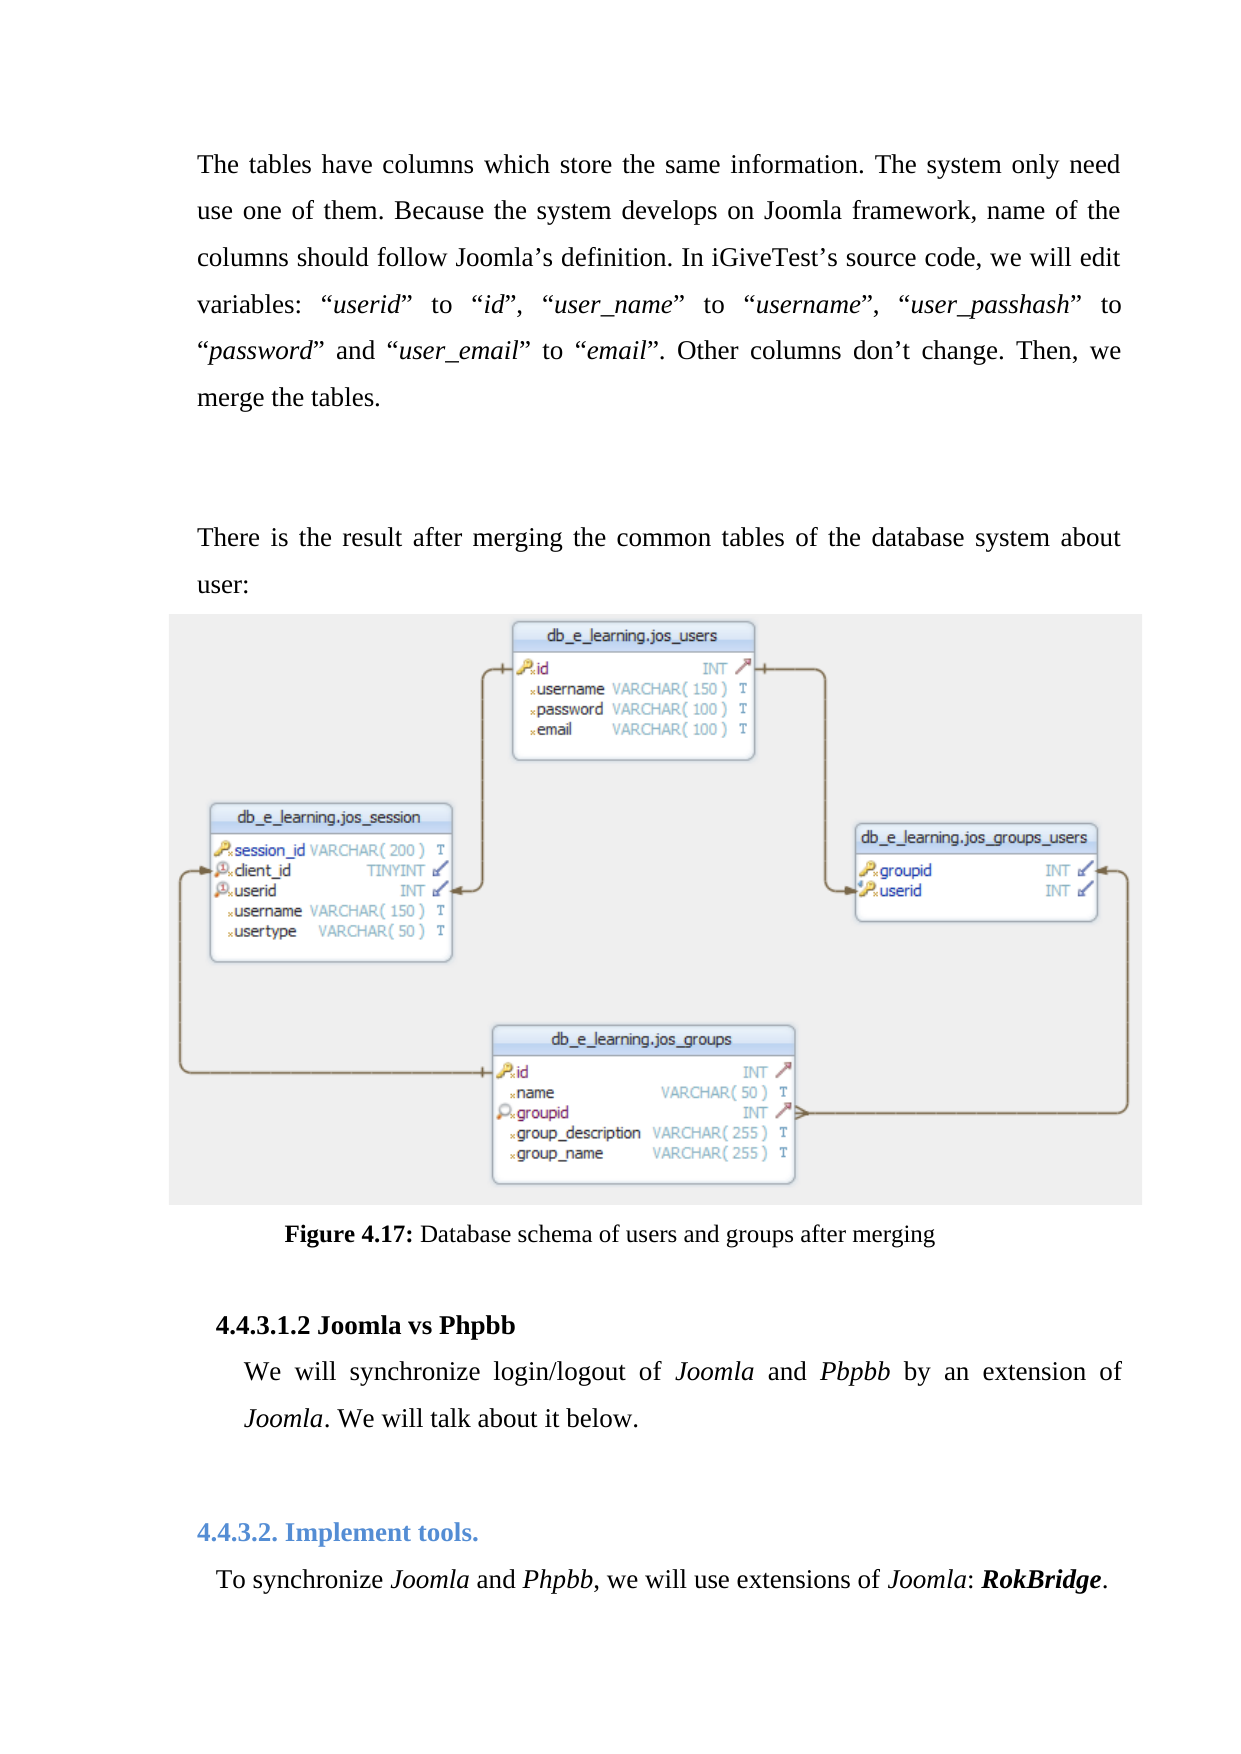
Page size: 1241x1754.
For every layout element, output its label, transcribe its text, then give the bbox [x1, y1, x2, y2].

text The tables have columns which store the same information. The system only need use one of them. Because the system develops on Joomla framework, name of the columns should follow Joomla’s definition. In iGiveTest’s source code, we will edit variables: “userid” to “id”, “user_name” to “username”, “user_passhash” to “password” and “user_email” to “email”. Other columns don’t change. Then, we merge the tables. [197, 148, 1122, 412]
text To synchronize Joomla and Phpbb, we will use extensions of Joomla: RokBridge. [216, 1563, 1122, 1594]
text We will synchronize login/logout of Joomla and Pbpbb by an extension of Joomla. We will talk about it below. [244, 1355, 1122, 1433]
subtitle 4.4.3.2. Implement tools. [197, 1516, 1122, 1547]
text Figure 4.17: Database schema of users and groups after merging [197, 1219, 1122, 1248]
text There is the result after merging the common tables of the database system about user: [197, 521, 1122, 599]
text 4.4.3.1.2 Joomla vs Phpbb [216, 1309, 1122, 1340]
picture [168, 614, 1143, 1205]
